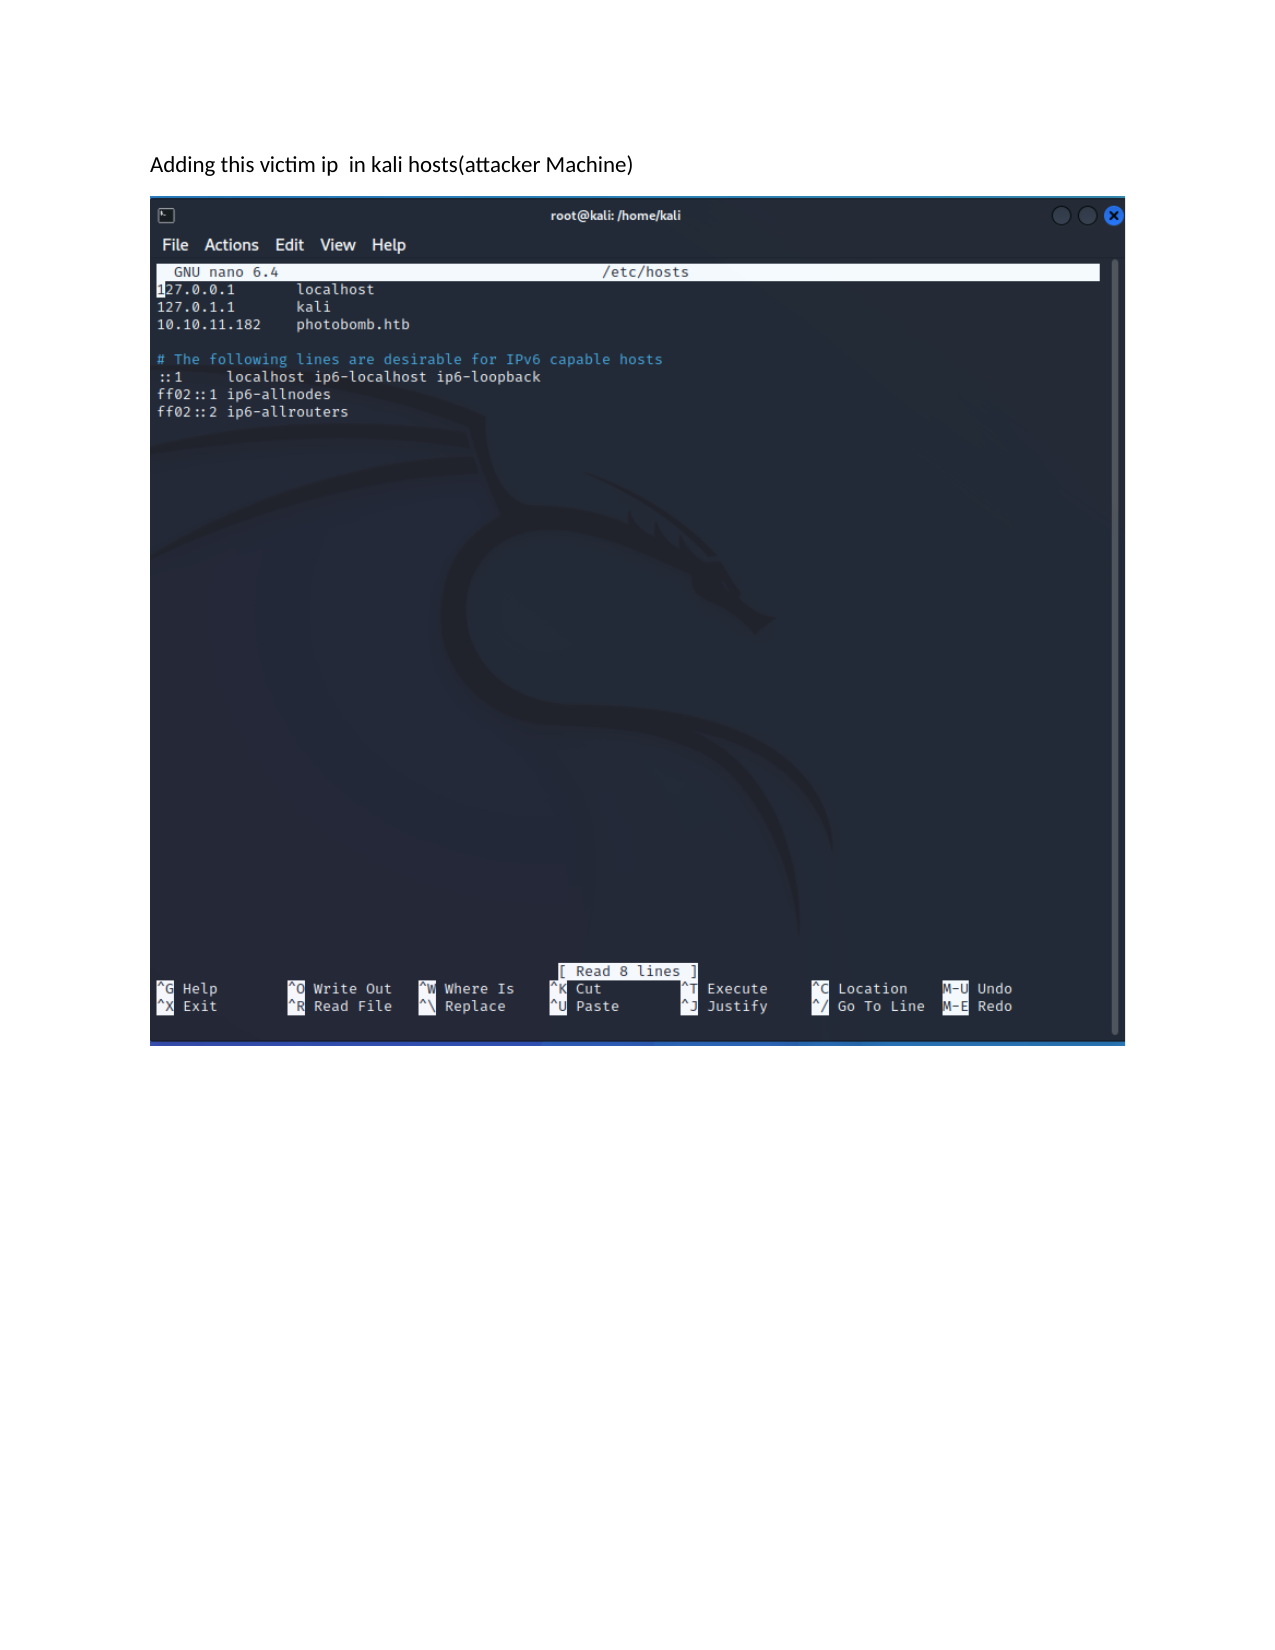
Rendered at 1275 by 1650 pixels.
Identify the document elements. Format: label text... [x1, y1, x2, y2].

text Adding this victim ip in kali hosts(attacker Machine) [150, 150, 1125, 178]
picture [150, 196, 1125, 1046]
